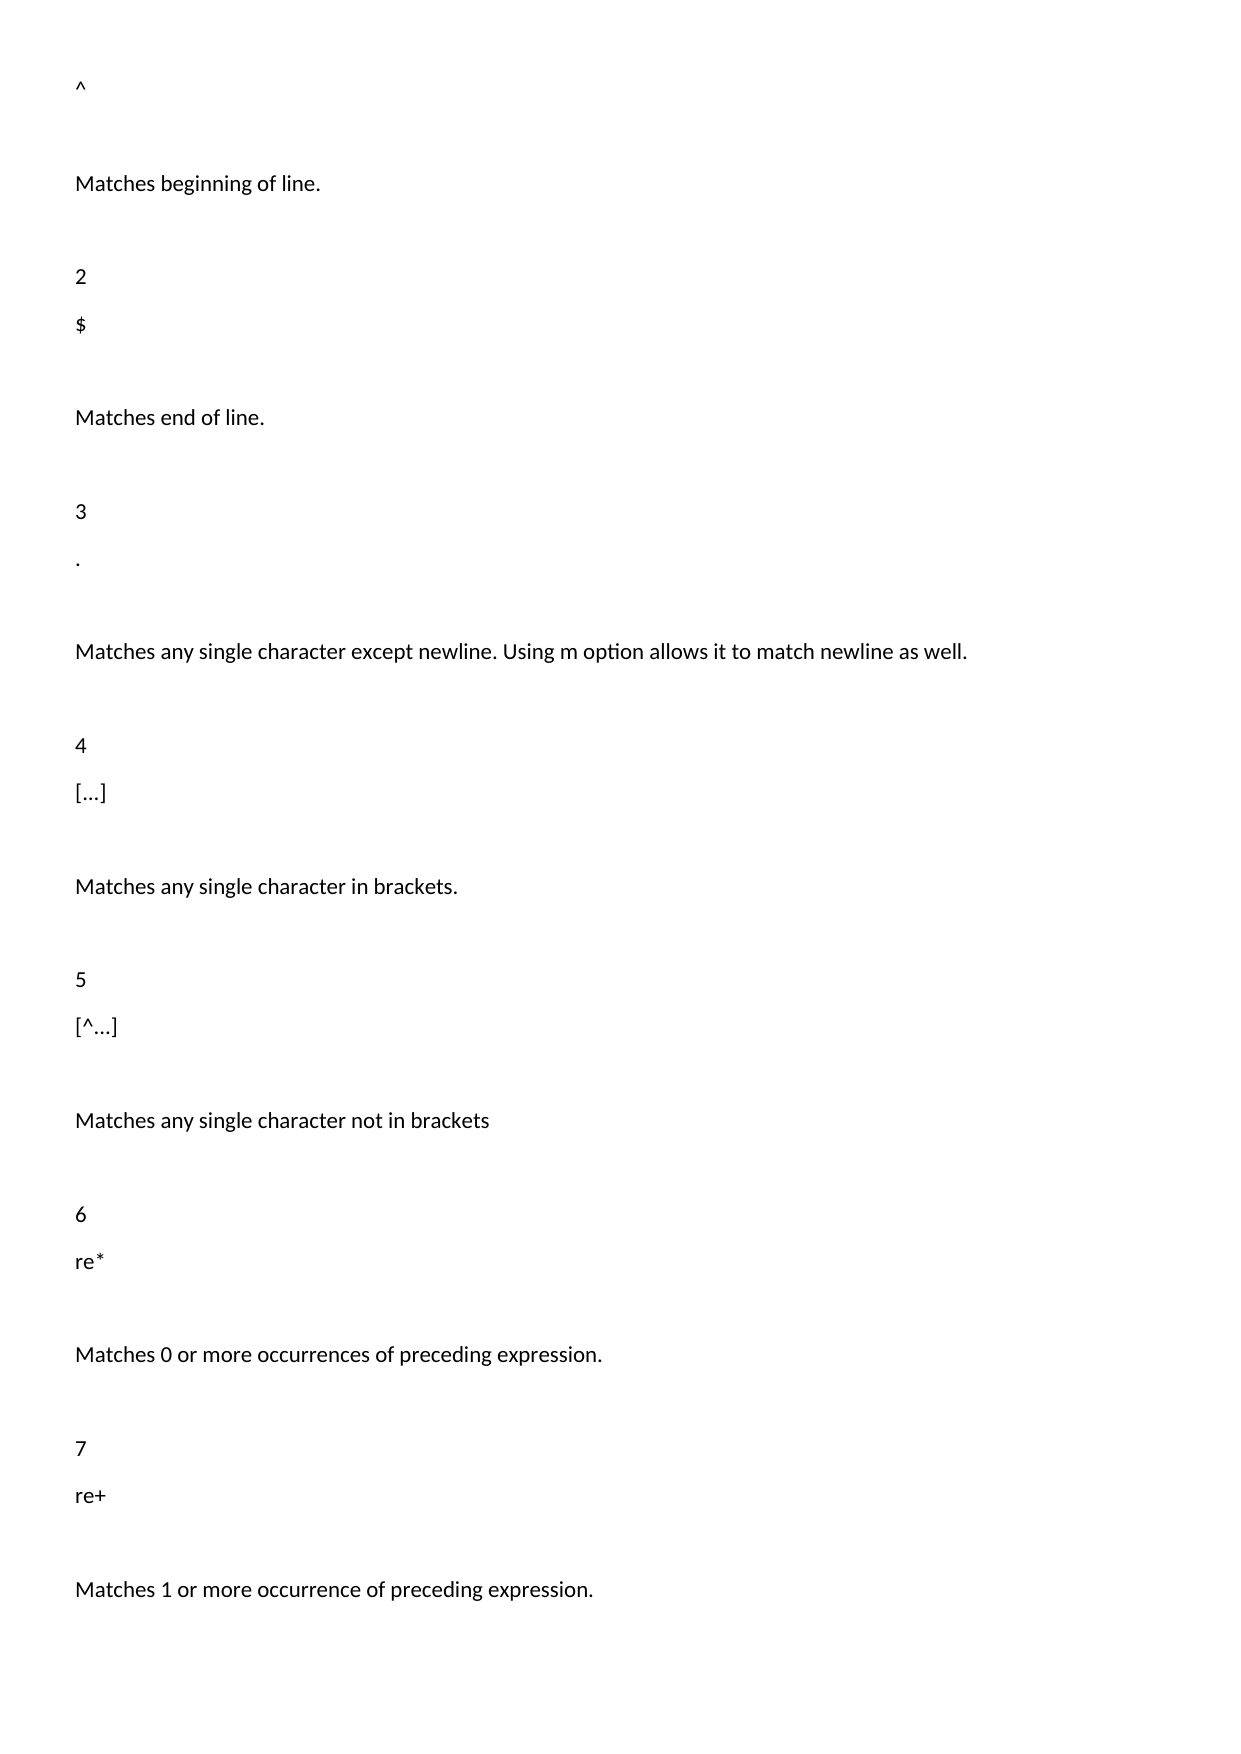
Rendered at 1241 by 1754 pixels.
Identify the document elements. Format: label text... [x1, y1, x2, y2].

text [...] [75, 778, 1165, 806]
text re* [75, 1247, 1165, 1275]
text Matches any single character not in brackets [75, 1106, 1165, 1134]
text . [75, 544, 1165, 572]
text ^ [75, 75, 1165, 103]
text 2 [75, 262, 1165, 291]
text Matches any single character in brackets. [75, 872, 1165, 900]
text Matches 0 or more occurrences of preceding expression. [75, 1341, 1165, 1369]
text Matches 1 or more occurrence of preceding expression. [75, 1575, 1165, 1603]
text Matches end of line. [75, 403, 1165, 431]
text Matches beginning of line. [75, 169, 1165, 197]
text 6 [75, 1200, 1165, 1228]
text 7 [75, 1434, 1165, 1462]
text 4 [75, 731, 1165, 759]
text re+ [75, 1481, 1165, 1509]
text [^...] [75, 1012, 1165, 1041]
text 5 [75, 966, 1165, 994]
text $ [75, 309, 1165, 337]
text Matches any single character except newline. Using m option allows it to match newline as well. [75, 637, 1165, 666]
text 3 [75, 497, 1165, 525]
